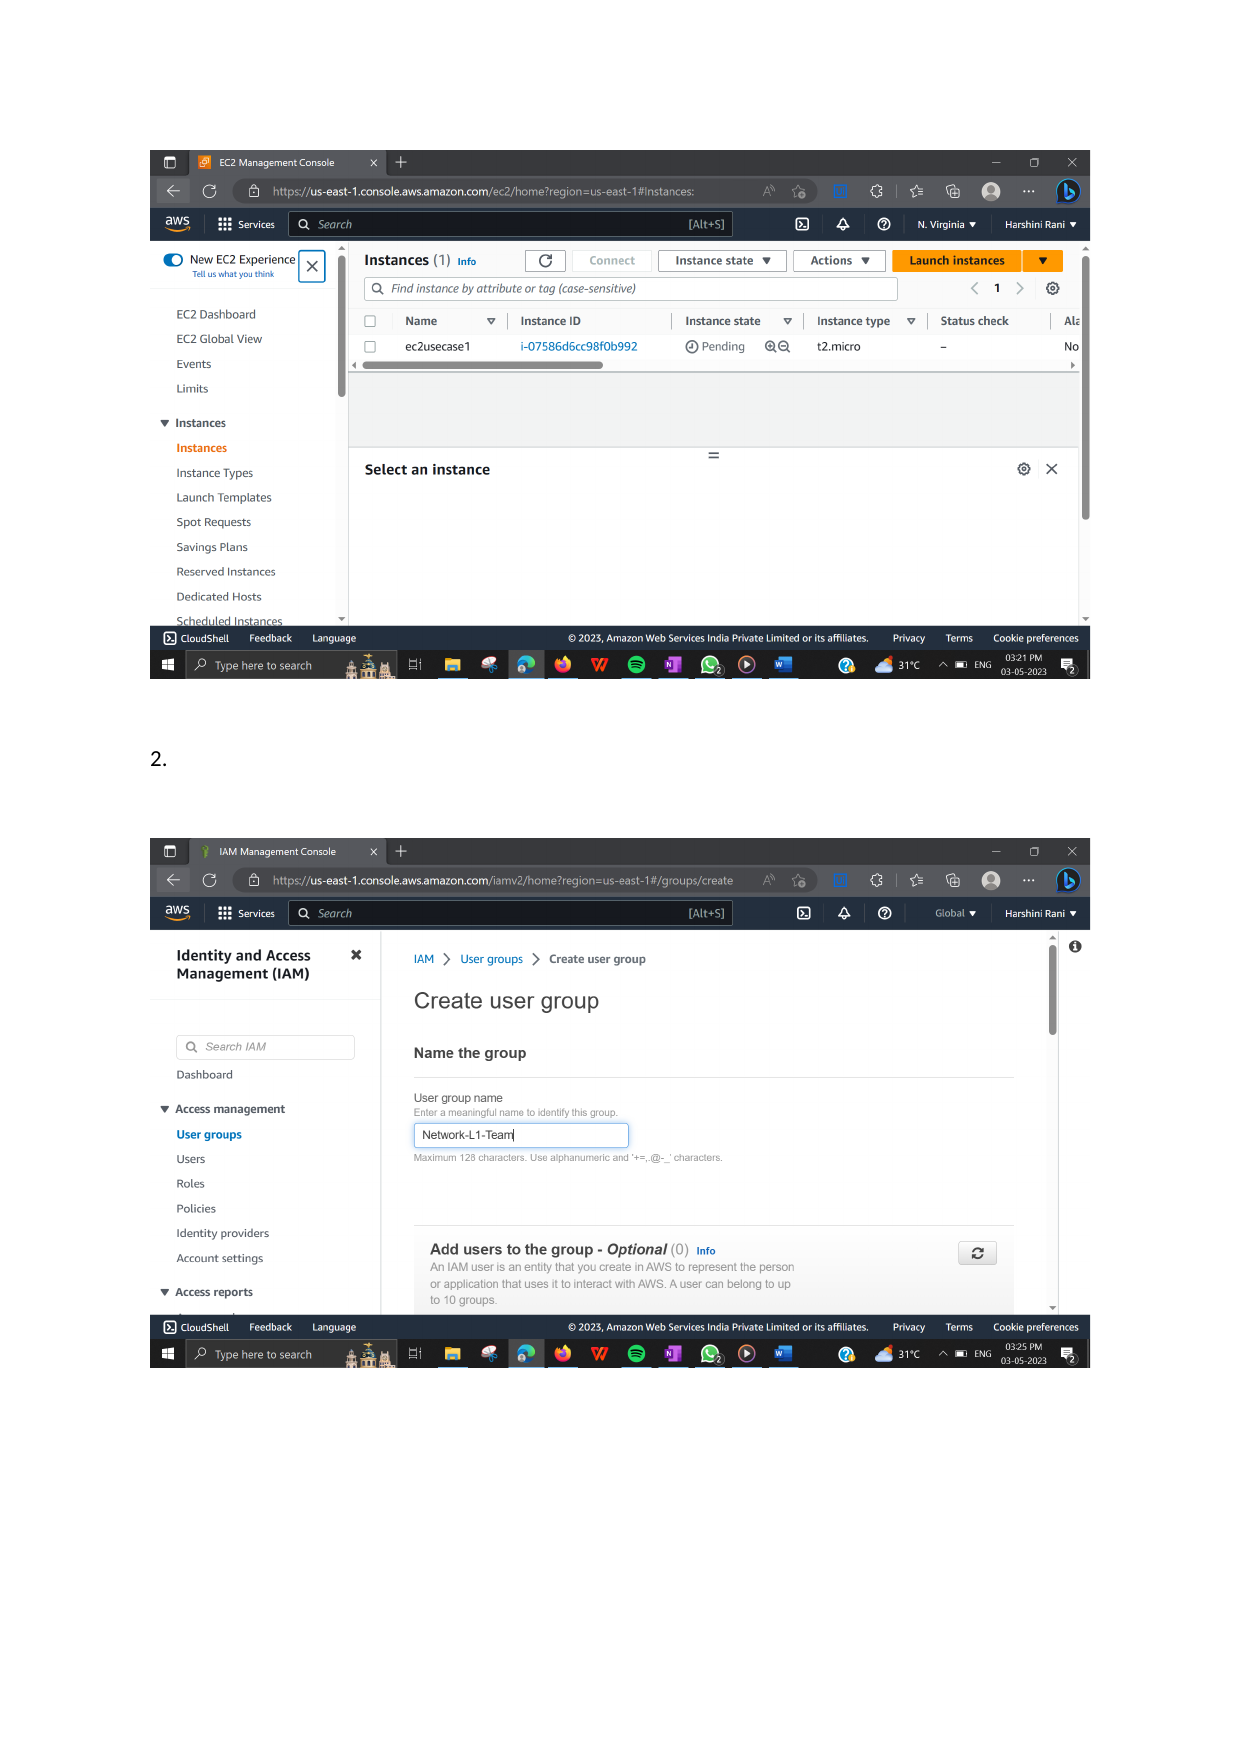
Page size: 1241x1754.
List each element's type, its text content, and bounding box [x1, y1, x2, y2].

picture [150, 150, 1091, 679]
picture [150, 838, 1091, 1368]
text 2. [150, 744, 1090, 773]
